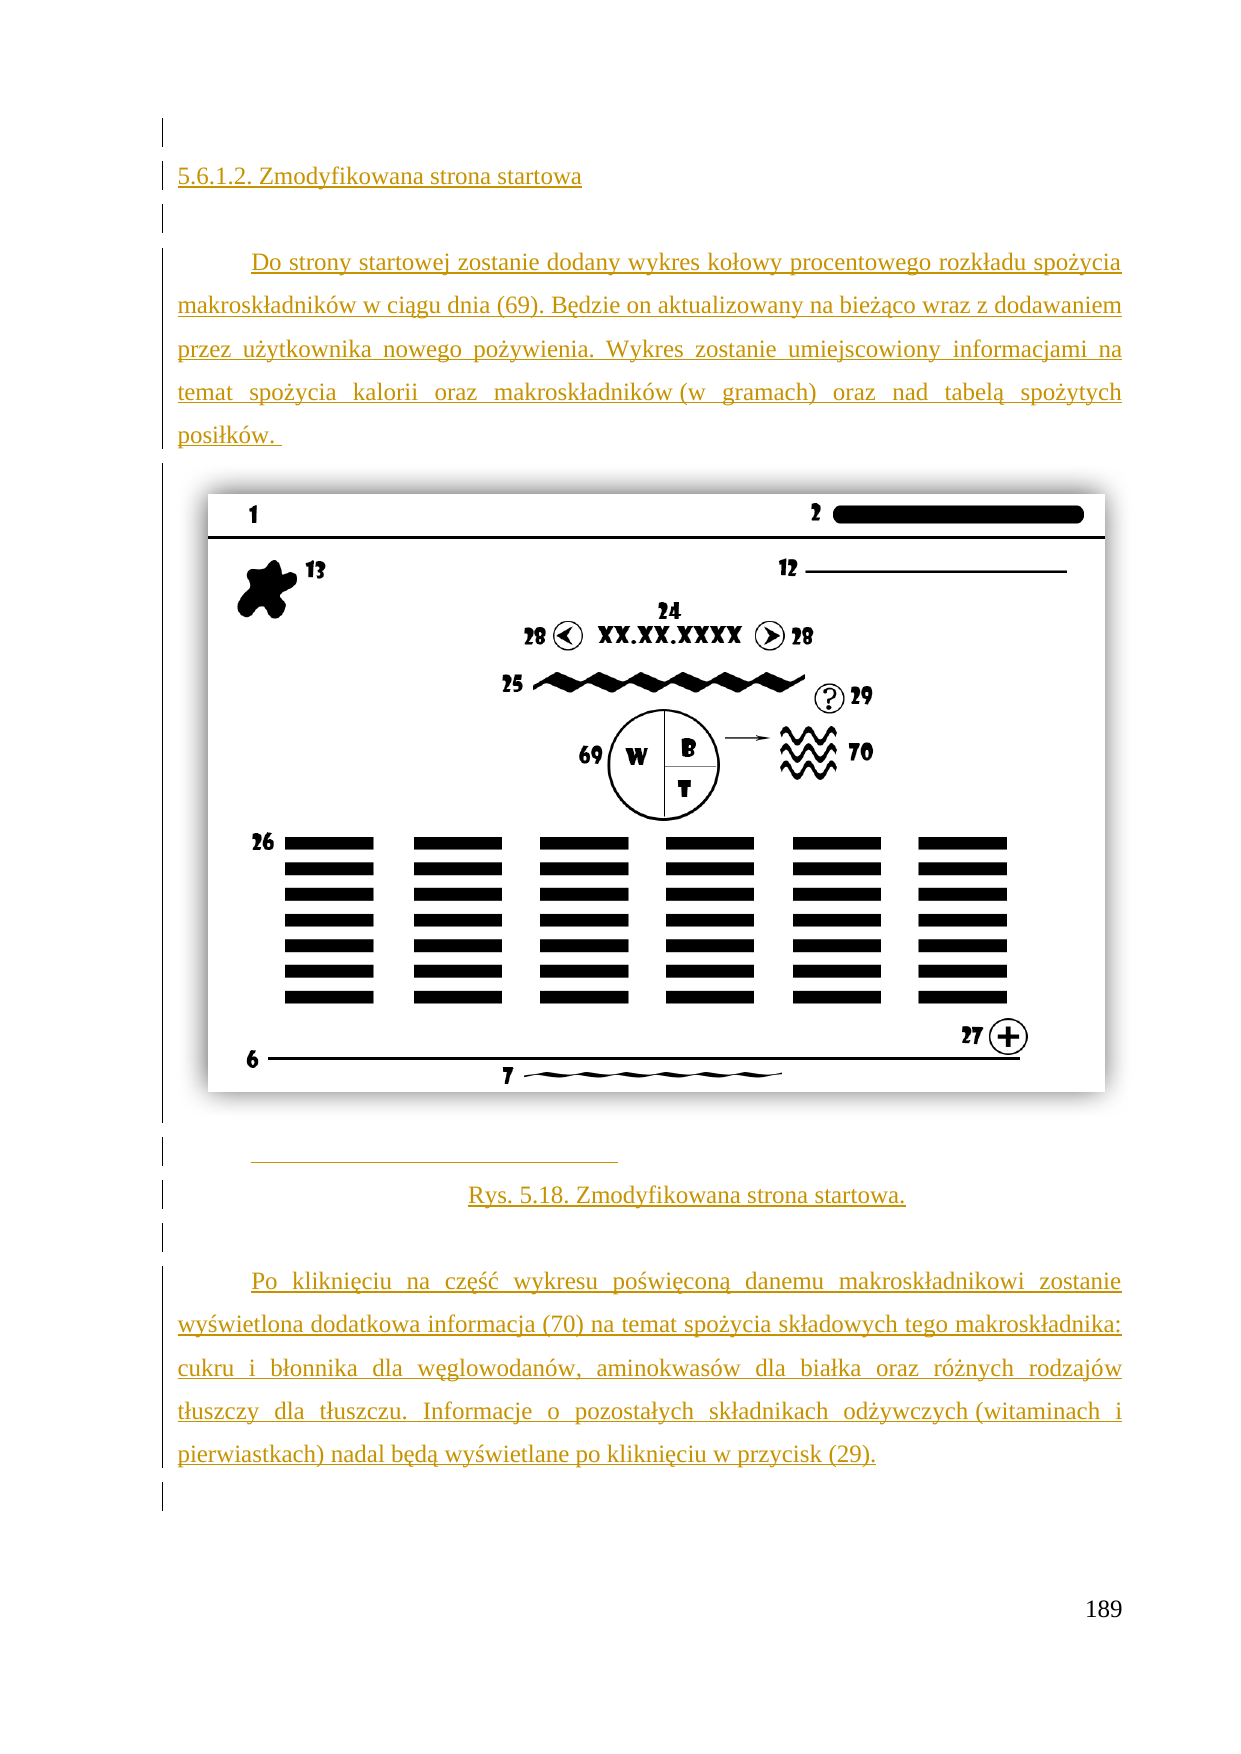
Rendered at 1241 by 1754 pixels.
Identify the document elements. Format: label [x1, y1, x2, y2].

picture [208, 494, 1105, 1092]
